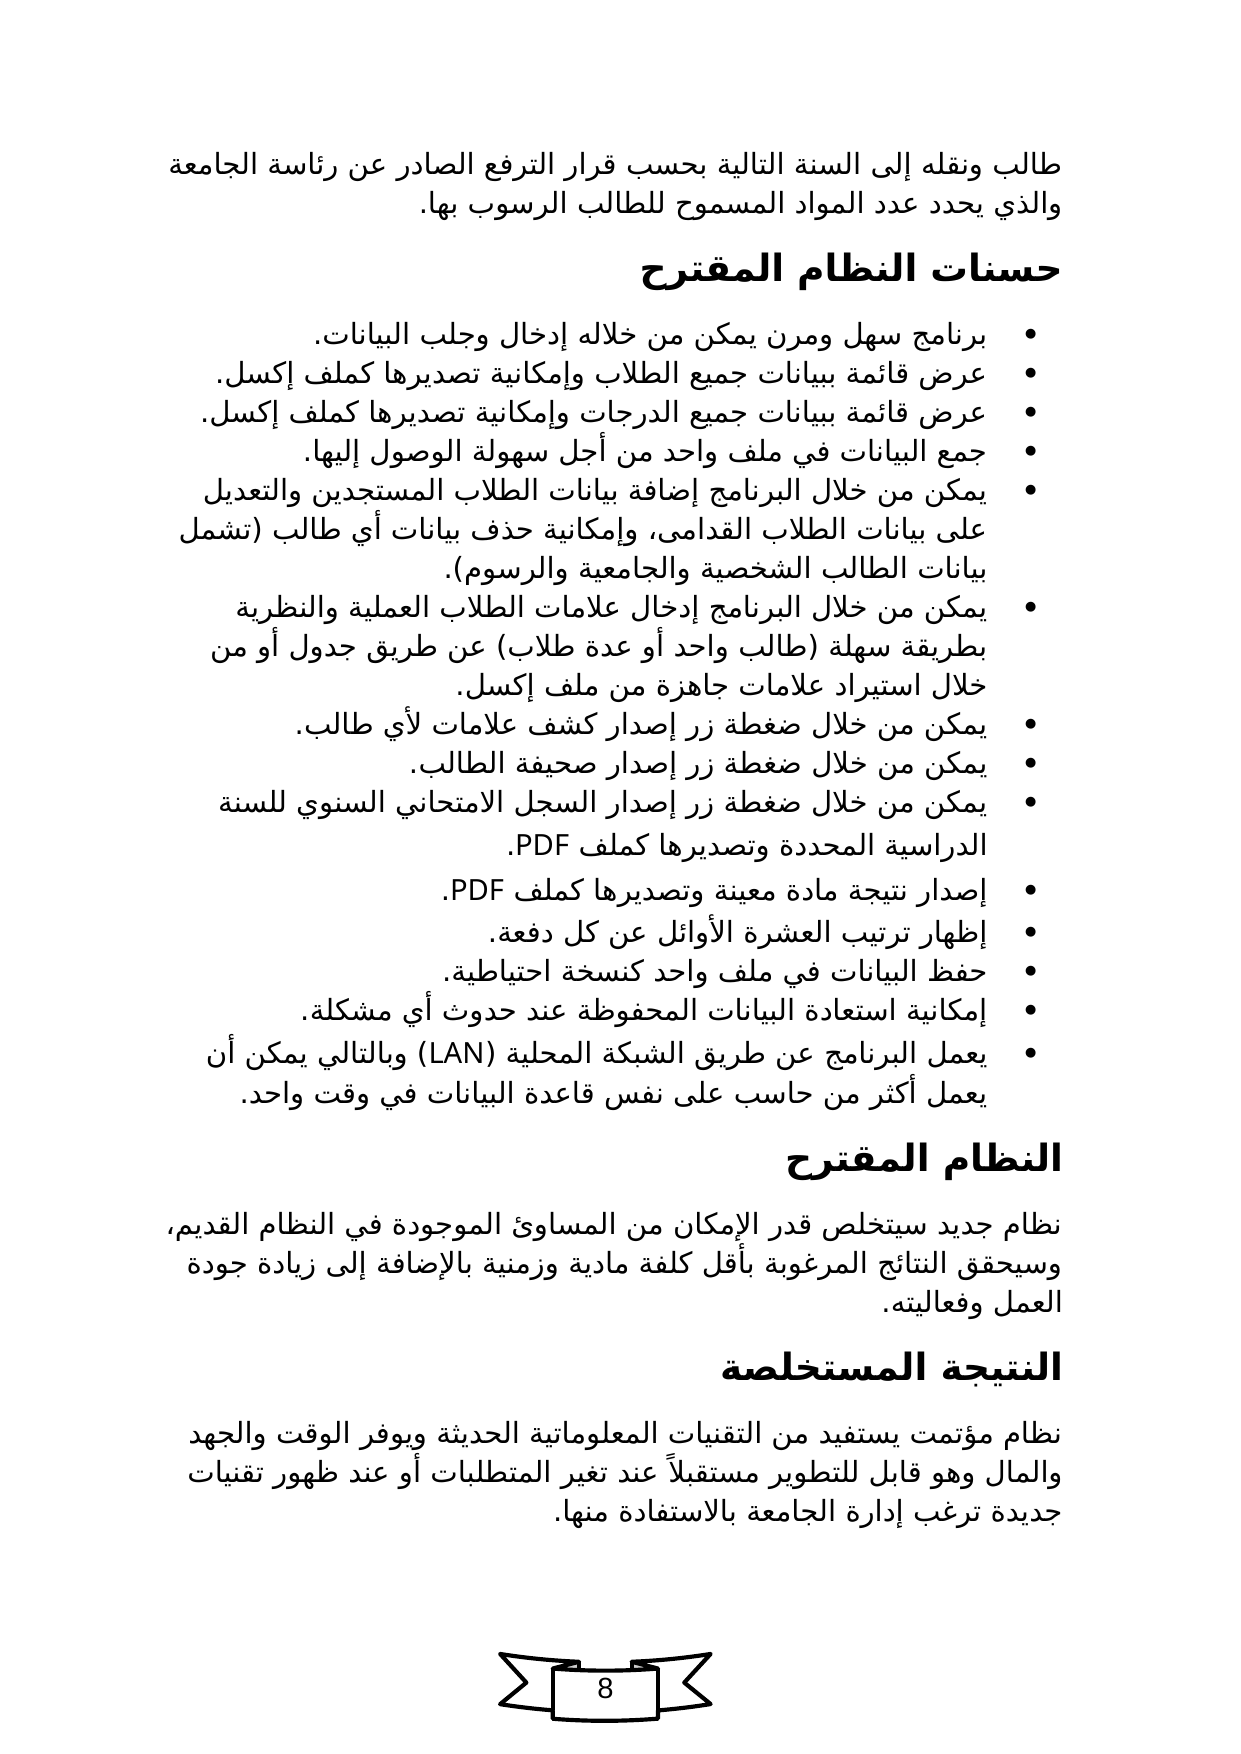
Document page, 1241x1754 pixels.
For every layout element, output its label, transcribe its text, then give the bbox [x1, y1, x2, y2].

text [148, 148, 1063, 221]
list إصدار نتيجة مادة معينة وتصديرها كملف PDF. [148, 869, 1026, 909]
list حفظ البيانات في ملف واحد كنسخة احتياطية. [148, 954, 1026, 988]
text النتيجة المستخلصة [148, 1345, 1063, 1389]
list يمكن من خلال ضغطة زر إصدار كشف علامات لأي طالب. [148, 707, 1026, 741]
list برنامج سهل ومرن يمكن من خلاله إدخال وجلب البيانات. [148, 317, 1026, 351]
list يمكن من خلال البرنامج إدخال علامات الطلاب العملية والنظرية بطريقة سهلة (طالب واحد أو عدة طلاب) عن طريق جدول أو من خلال استيراد علامات جاهزة من ملف إكسل. [148, 590, 1026, 702]
list يمكن من خلال ضغطة زر إصدار صحيفة الطالب. [148, 746, 1026, 780]
list يمكن من خلال ضغطة زر إصدار السجل الامتحاني السنوي للسنة الدراسية المحددة وتصديرها كملف PDF. [148, 785, 1026, 863]
list يعمل البرنامج عن طريق الشبكة المحلية (LAN) وبالتالي يمكن أن يعمل أكثر من حاسب على نفس قاعدة البيانات في وقت واحد. [148, 1032, 1026, 1111]
text حسنات النظام المقترح [148, 246, 1063, 290]
text نظام مؤتمت يستفيد من التقنيات المعلوماتية الحديثة ويوفر الوقت والجهد والمال وهو قابل للتطوير مستقبلاً عند تغير المتطلبات أو عند ظهور تقنيات جديدة ترغب إدارة الجامعة بالاستفادة منها. [148, 1416, 1063, 1528]
list جمع البيانات في ملف واحد من أجل سهولة الوصول إليها. [148, 434, 1026, 468]
list عرض قائمة ببيانات جميع الدرجات وإمكانية تصديرها كملف إكسل. [148, 395, 1026, 429]
list عرض قائمة ببيانات جميع الطلاب وإمكانية تصديرها كملف إكسل. [148, 356, 1026, 390]
list إظهار ترتيب العشرة الأوائل عن كل دفعة. [148, 915, 1026, 949]
text النظام المقترح [148, 1136, 1063, 1180]
list يمكن من خلال البرنامج إضافة بيانات الطلاب المستجدين والتعديل على بيانات الطلاب القدامى، وإمكانية حذف بيانات أي طالب (تشمل بيانات الطالب الشخصية والجامعية والرسوم). [148, 473, 1026, 585]
text نظام جديد سيتخلص قدر الإمكان من المساوئ الموجودة في النظام القديم، وسيحقق النتائج المرغوبة بأقل كلفة مادية وزمنية بالإضافة إلى زيادة جودة العمل وفعاليته. [148, 1207, 1063, 1319]
list إمكانية استعادة البيانات المحفوظة عند حدوث أي مشكلة. [148, 993, 1026, 1027]
